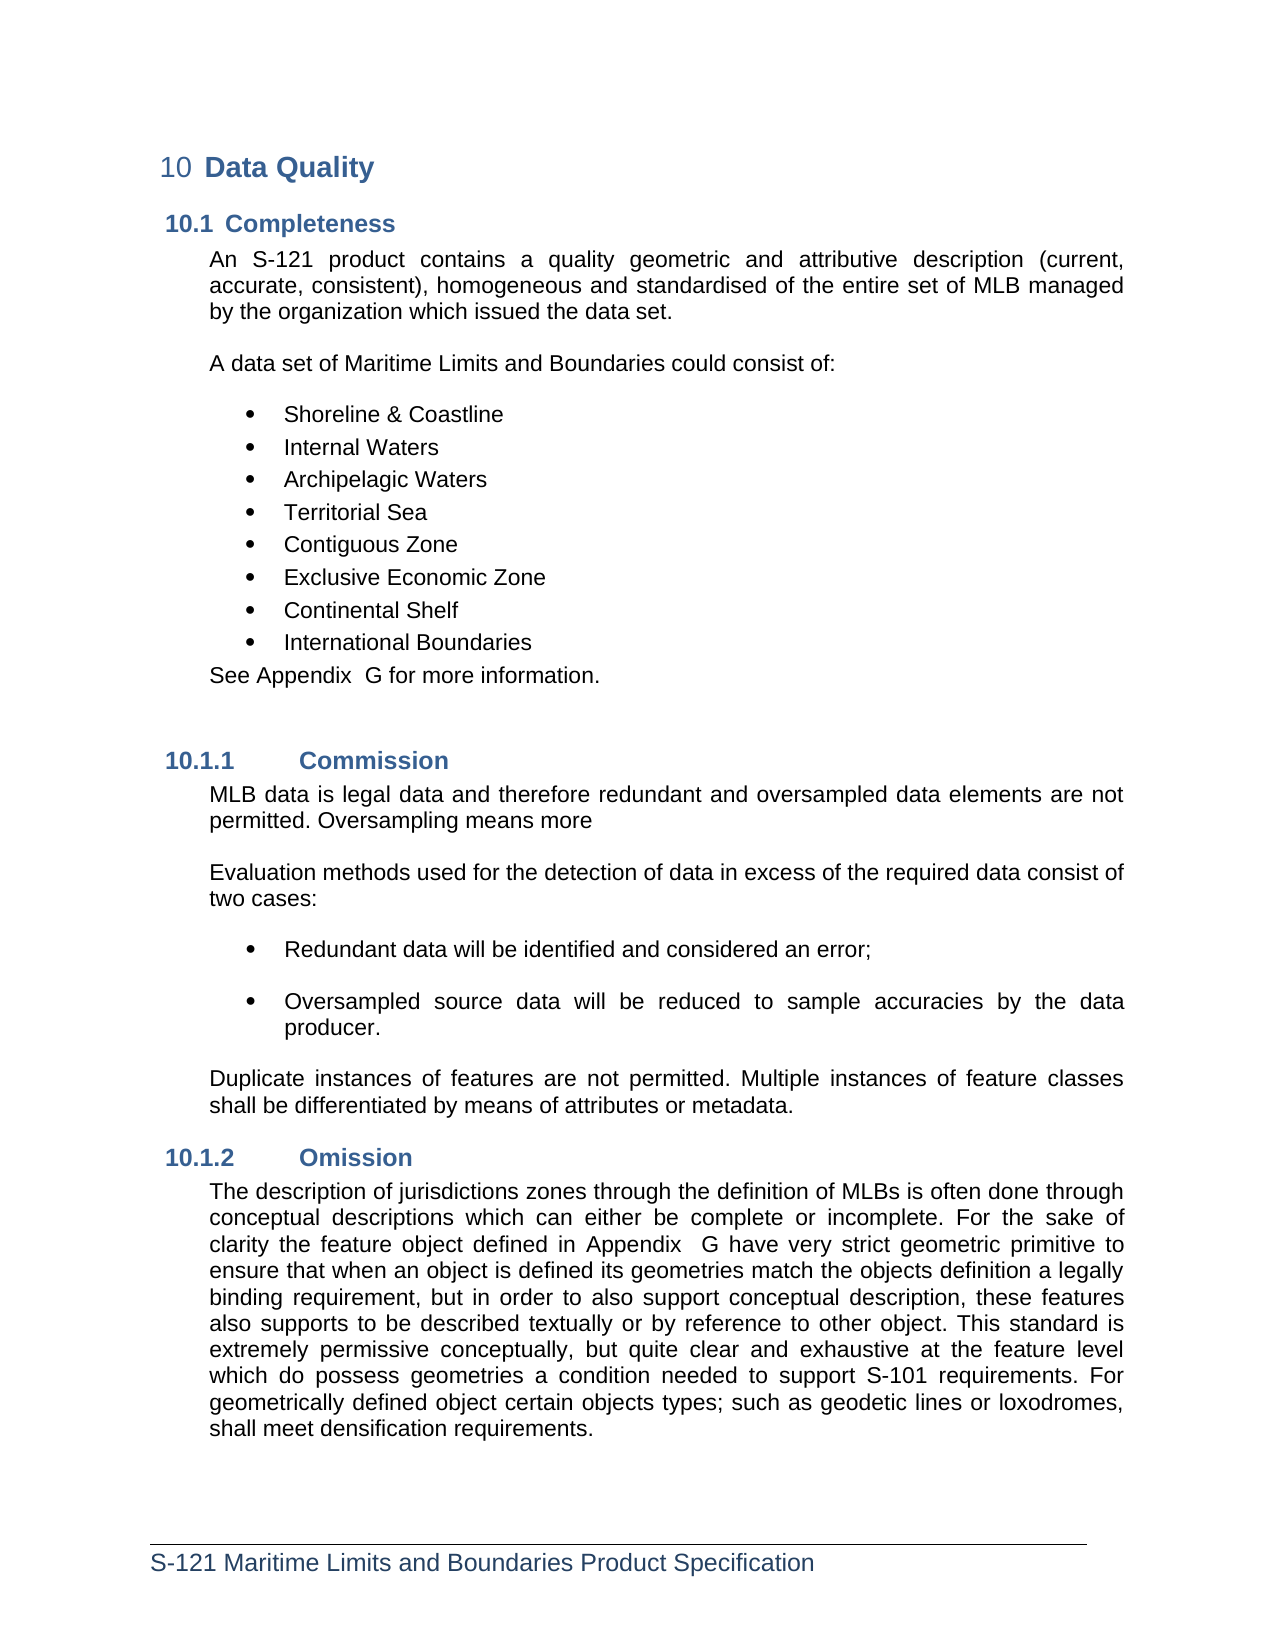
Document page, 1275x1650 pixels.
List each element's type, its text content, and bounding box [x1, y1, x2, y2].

subtitle Commission [165, 746, 1125, 774]
text The description of jurisdictions zones through the definition of MLBs is often done through conceptual descriptions which can either be complete or incomplete. For the sake of clarity the feature object defined in Appendix G have very strict geometric primitive to ensure that when an object is defined its geometries match the objects definition a legally binding requirement, but in order to also support conceptual description, these features also supports to be described textually or by reference to other object. This standard is extremely permissive conceptually, but quite clear and exhaustive at the feature level which do possess geometries a condition needed to support S-101 requirements. For geometrically defined object certain objects types; such as geodetic lines or loxodromes, shall meet densification requirements. [209, 1178, 1125, 1442]
list Internal Waters [246, 434, 1125, 460]
text An S-121 product contains a quality geometric and attributive description (current, accurate, consistent), homogeneous and standardised of the entire set of MLB managed by the organization which issued the data set. [209, 246, 1125, 325]
list Archipelagic Waters [246, 466, 1125, 493]
text Duplicate instances of features are not permitted. Multiple instances of feature classes shall be differentiated by means of attributes or metadata. [209, 1065, 1125, 1118]
text MLB data is legal data and therefore redundant and oversampled data elements are not permitted. Oversampling means more [209, 781, 1125, 833]
subtitle Data Quality [159, 150, 1125, 183]
list Shoreline & Coastline [246, 401, 1125, 427]
list Redundant data will be identified and considered an error; [247, 936, 1125, 963]
list Continental Shelf [246, 597, 1125, 623]
list Oversampled source data will be reduced to sample accuracies by the data producer. [247, 988, 1125, 1040]
list International Boundaries [246, 629, 1125, 656]
text A data set of Maritime Limits and Boundaries could consist of: [209, 350, 1125, 376]
list Contiguous Zone [246, 531, 1125, 558]
list Exclusive Economic Zone [246, 564, 1125, 590]
subtitle Completeness [165, 208, 1125, 237]
text Evaluation methods used for the detection of data in excess of the required data consist of two cases: [209, 858, 1125, 911]
text See Appendix G for more information. [209, 662, 1125, 688]
list Territorial Sea [246, 499, 1125, 525]
subtitle Omission [165, 1143, 1125, 1172]
